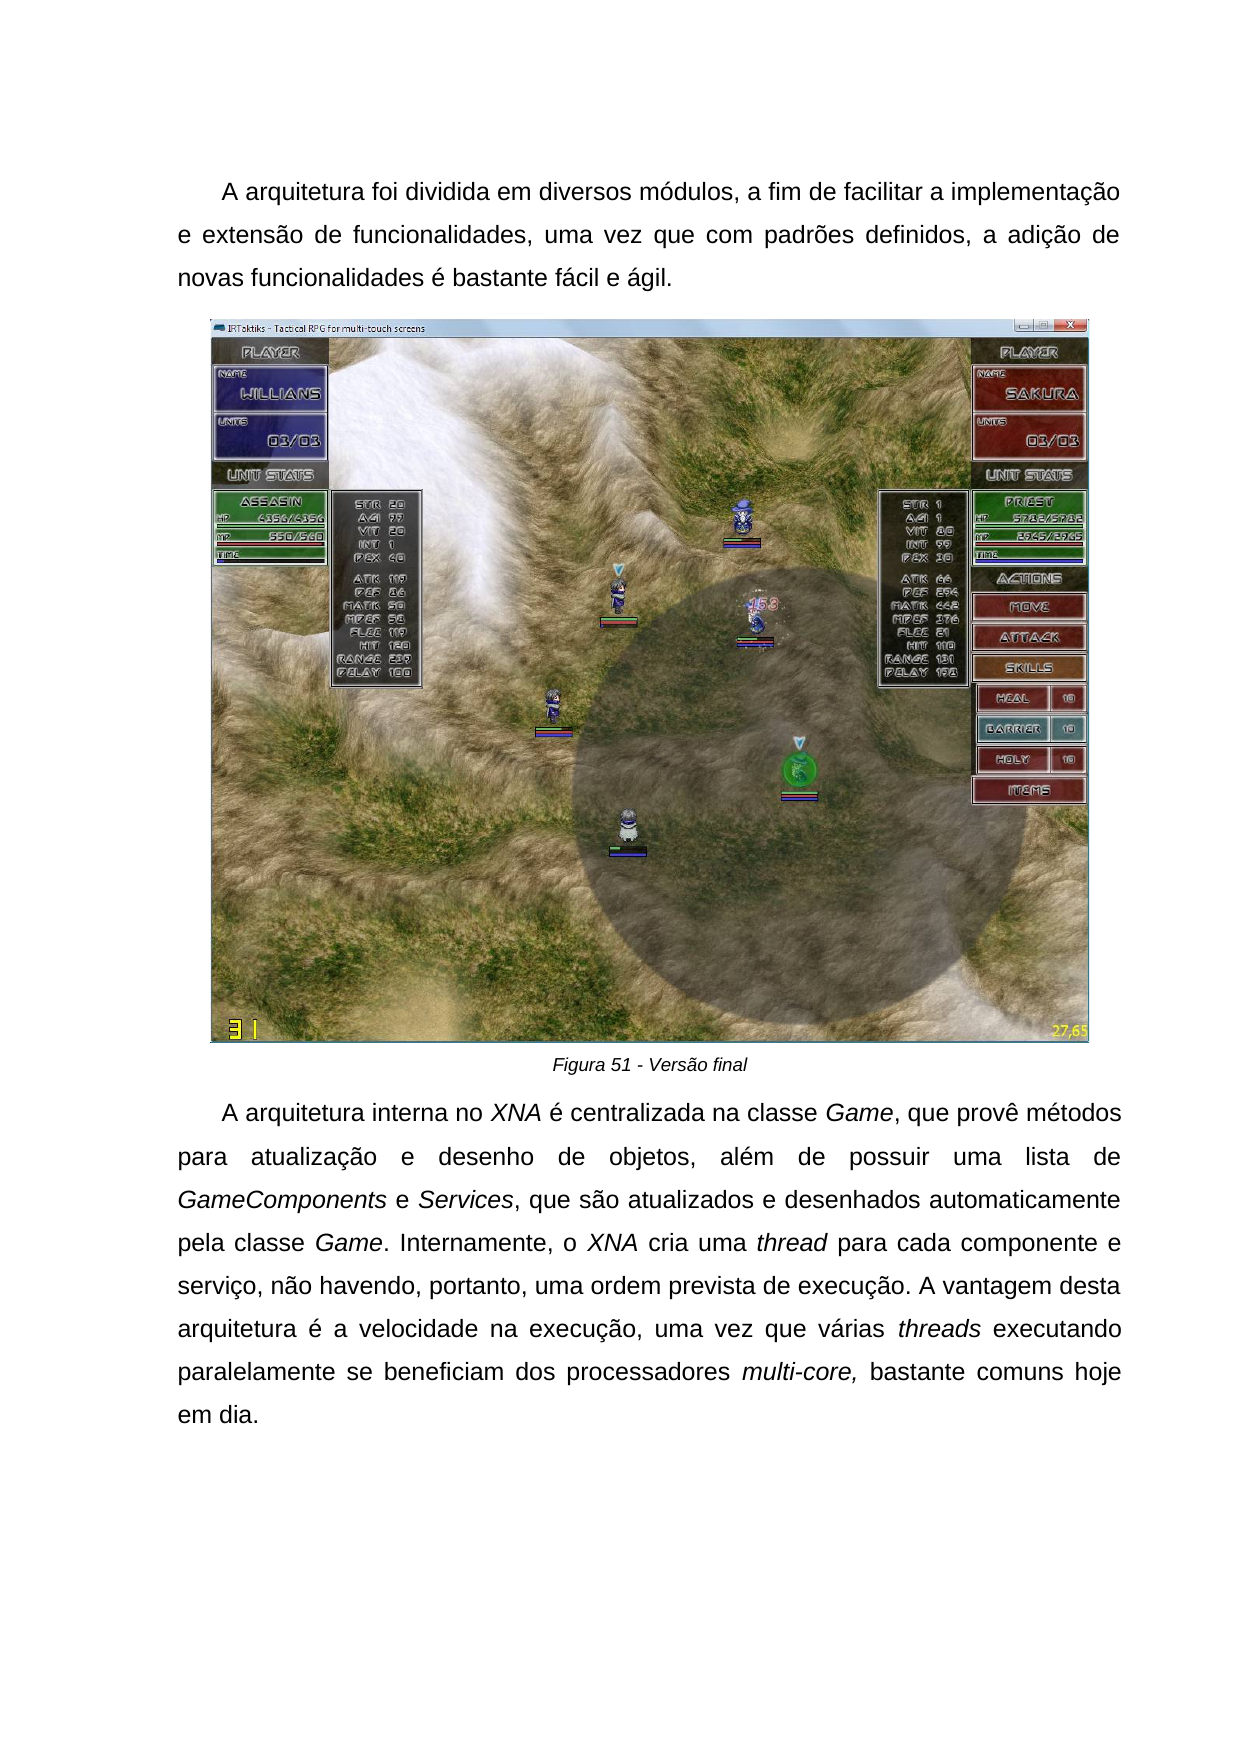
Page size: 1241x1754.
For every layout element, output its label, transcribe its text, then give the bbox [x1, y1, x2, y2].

text A arquitetura interna no XNA é centralizada na classe Game, que provê métodos para atualização e desenho de objetos, além de possuir uma lista de GameComponents e Services, que são atualizados e desenhados automaticamente pela classe Game. Internamente, o XNA cria uma thread para cada componente e serviço, não havendo, portanto, uma ordem prevista de execução. A vantagem desta arquitetura é a velocidade na execução, uma vez que várias threads executando paralelamente se beneficiam dos processadores multi-core, bastante comuns hoje em dia. [177, 1098, 1122, 1429]
picture [210, 319, 1090, 1043]
text A arquitetura foi dividida em diversos módulos, a fim de facilitar a implementação e extensão de funcionalidades, uma vez que com padrões definidos, a adição de novas funcionalidades é bastante fácil e ágil. [177, 177, 1122, 292]
